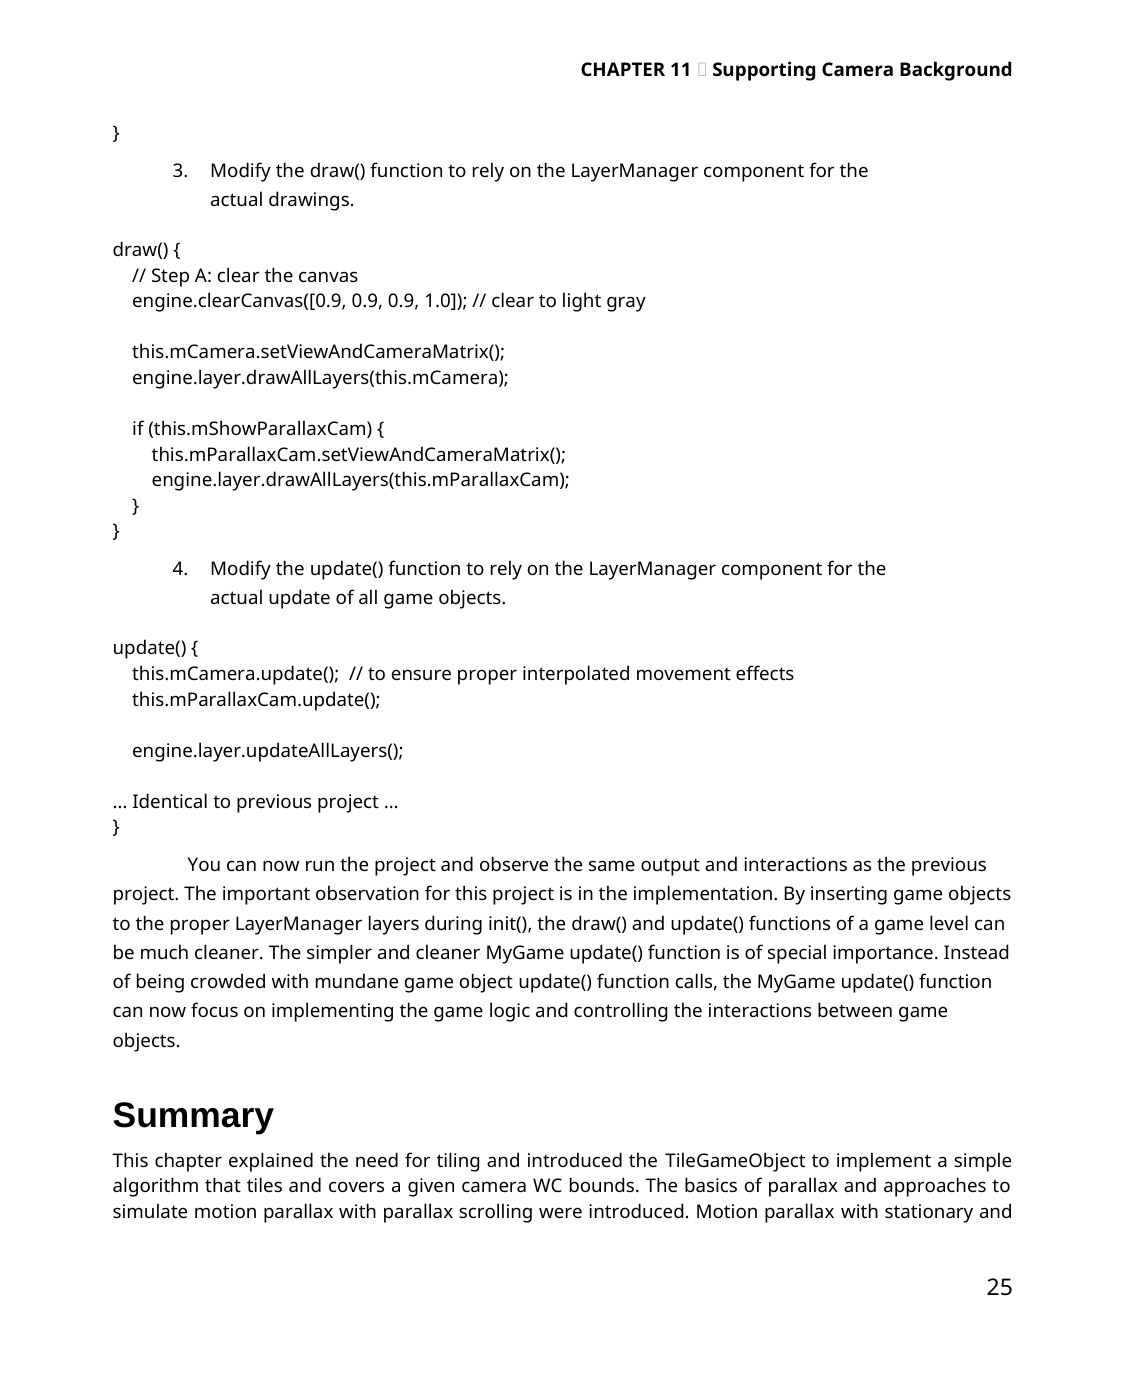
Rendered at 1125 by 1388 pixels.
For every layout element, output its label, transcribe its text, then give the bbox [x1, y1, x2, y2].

text engine.clearCanvas([0.9, 0.9, 0.9, 1.0]); // clear to light gray [112, 288, 1012, 313]
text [112, 1147, 1012, 1224]
text // Step A: clear the canvas [112, 262, 1012, 288]
text engine.layer.updateAllLayers(); [112, 737, 1012, 762]
text You can now run the project and observe the same output and interactions as the previous project. The important observation for this project is in the implementation. By inserting game objects to the proper LayerManager layers during init(), the draw() and update() functions of a game level can be much cleaner. The simpler and cleaner MyGame update() function is of special importance. Instead of being crowded with mundane game object update() function calls, the MyGame update() function can now focus on implementing the game logic and controlling the interactions between game objects. [112, 851, 1012, 1053]
text } [112, 813, 1012, 839]
text } [112, 119, 1012, 145]
text this.mCamera.setViewAndCameraMatrix(); [112, 339, 1012, 364]
text } [112, 492, 1012, 517]
list Modify the draw() function to rely on the LayerManager component for the actual drawings. [172, 157, 892, 212]
text … Identical to previous project … [112, 788, 1012, 813]
text engine.layer.drawAllLayers(this.mCamera); [112, 364, 1012, 390]
text this.mParallaxCam.setViewAndCameraMatrix(); [112, 441, 1012, 466]
list Modify the update() function to rely on the LayerManager component for the actual update of all game objects. [172, 555, 892, 610]
text engine.layer.drawAllLayers(this.mParallaxCam); [112, 466, 1012, 492]
text this.mParallaxCam.update(); [112, 686, 1012, 711]
text this.mCamera.update(); // to ensure proper interpolated movement effects [112, 660, 1012, 686]
subtitle Summary [112, 1094, 1012, 1134]
text if (this.mShowParallaxCam) { [112, 415, 1012, 441]
text update() { [112, 635, 1012, 660]
text } [112, 517, 1012, 543]
text draw() { [112, 237, 1012, 262]
